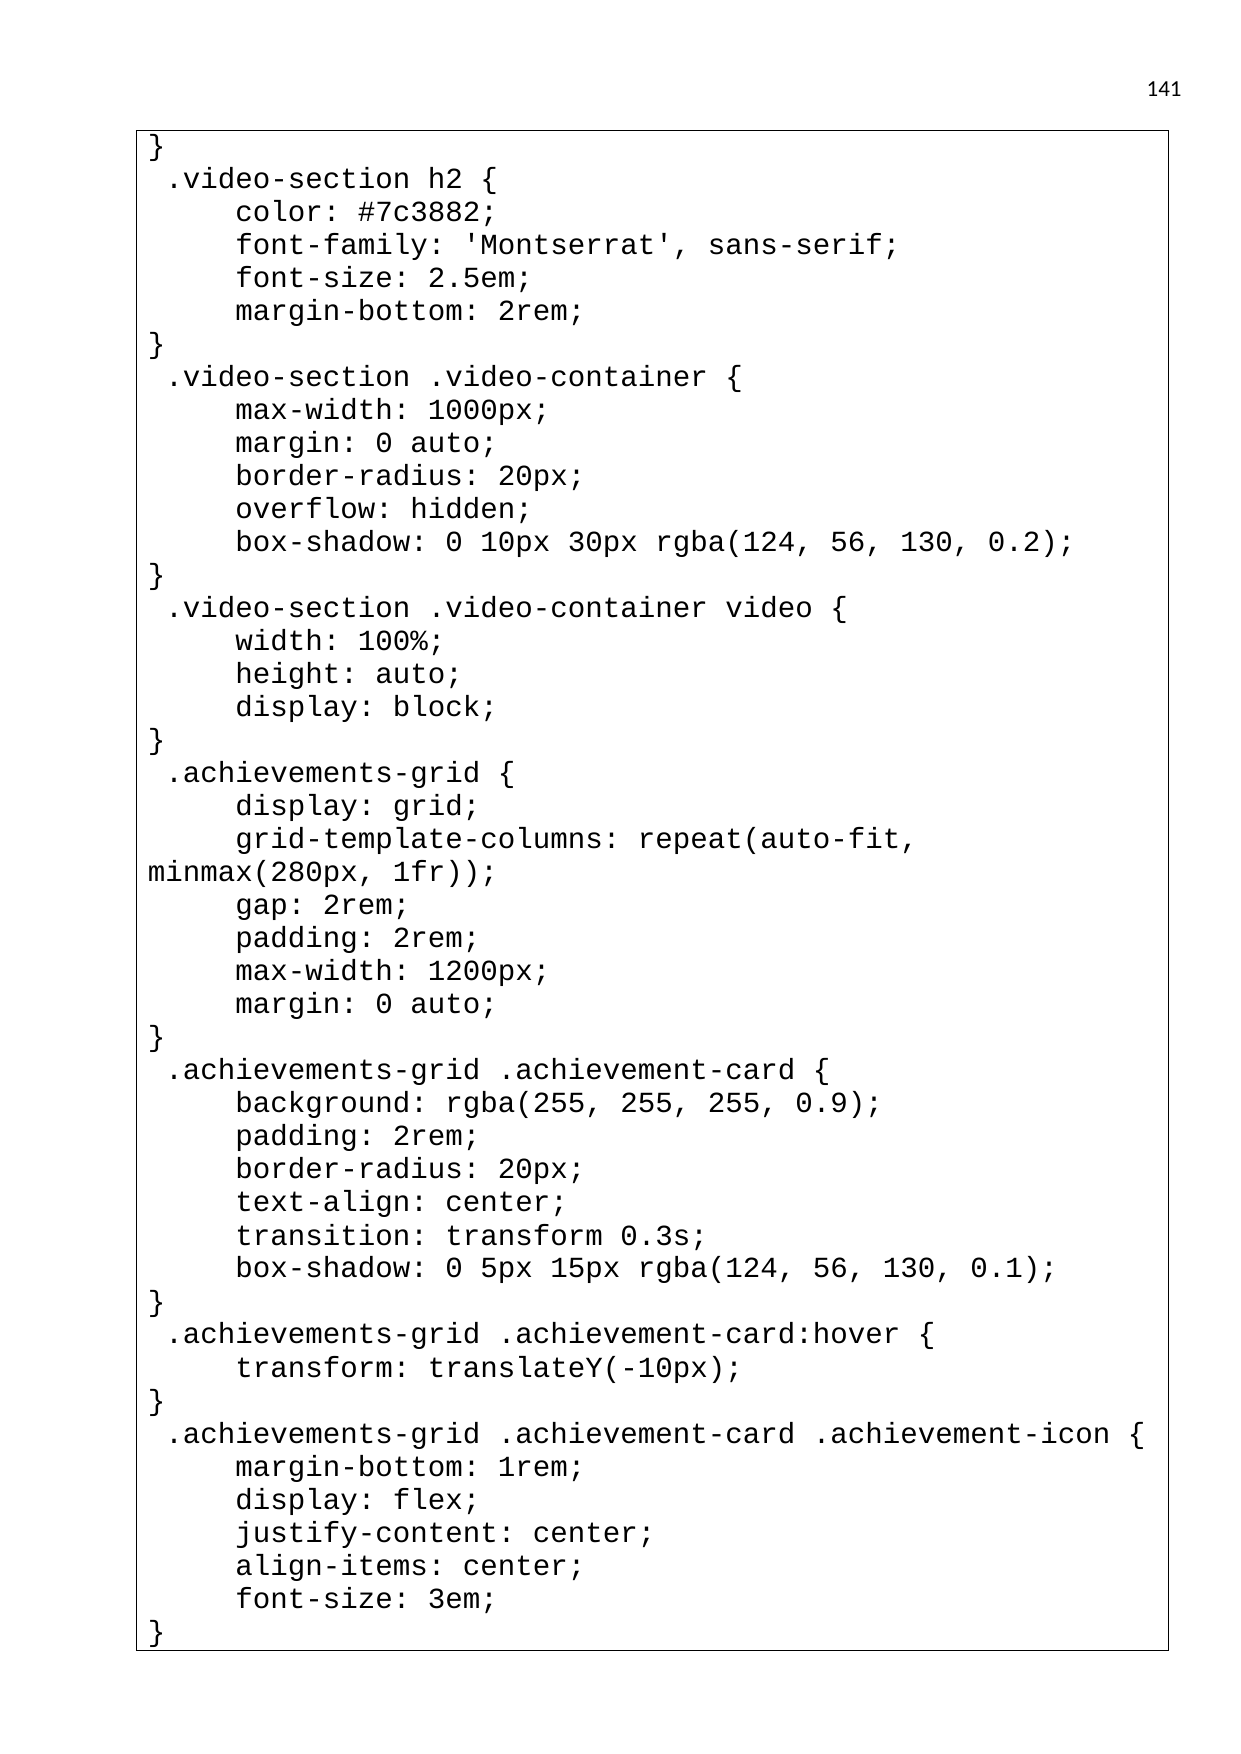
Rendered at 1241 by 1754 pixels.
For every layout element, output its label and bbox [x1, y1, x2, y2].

table_header [137, 131, 1168, 1650]
